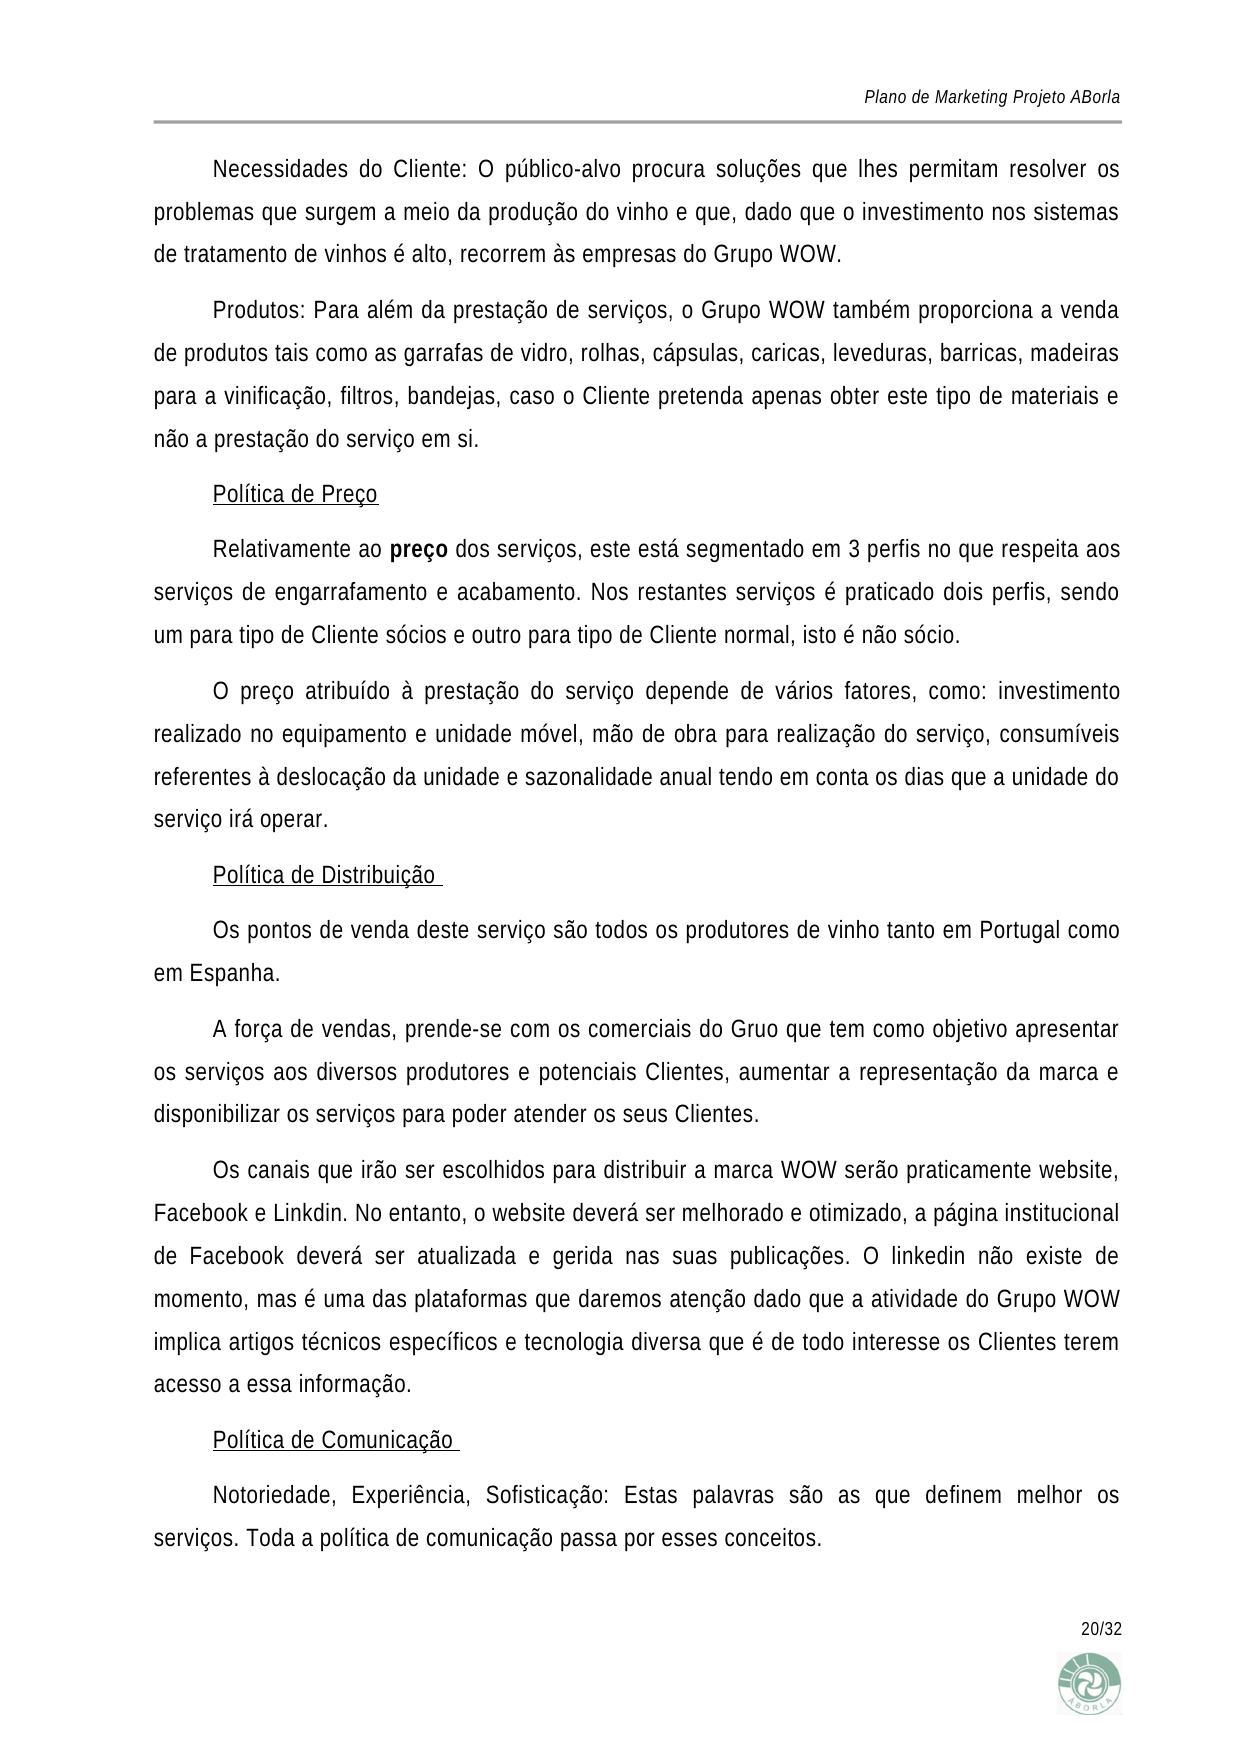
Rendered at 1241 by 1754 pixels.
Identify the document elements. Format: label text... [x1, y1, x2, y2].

text Relativamente ao preço dos serviços, este está segmentado em 3 perfis no que respeita aos serviços de engarrafamento e acabamento. Nos restantes serviços é praticado dois perfis, sendo um para tipo de Cliente sócios e outro para tipo de Cliente normal, isto é não sócio. [153, 534, 1122, 649]
text Produtos: Para além da prestação de serviços, o Grupo WOW também proporciona a venda de produtos tais como as garrafas de vidro, rolhas, cápsulas, caricas, leveduras, barricas, madeiras para a vinificação, filtros, bandejas, caso o Cliente pretenda apenas obter este tipo de materiais e não a prestação do serviço em si. [153, 295, 1122, 452]
text Necessidades do Cliente: O público-alvo procura soluções que lhes permitam resolver os problemas que surgem a meio da produção do vinho e que, dado que o investimento nos sistemas de tratamento de vinhos é alto, recorrem às empresas do Grupo WOW. [153, 153, 1122, 268]
text O preço atribuído à prestação do serviço depende de vários fatores, como: investimento realizado no equipamento e unidade móvel, mão de obra para realização do serviço, consumíveis referentes à deslocação da unidade e sazonalidade anual tendo em conta os dias que a unidade do serviço irá operar. [153, 676, 1122, 833]
text Política de Distribuição [153, 860, 1122, 888]
text Política de Preço [153, 479, 1122, 508]
picture [1056, 1652, 1123, 1715]
text Os canais que irão ser escolhidos para distribuir a marca WOW serão praticamente website, Facebook e Linkdin. No entanto, o website deverá ser melhorado e otimizado, a página institucional de Facebook deverá ser atualizada e gerida nas suas publicações. O linkedin não existe de momento, mas é uma das plataformas que daremos atenção dado que a atividade do Grupo WOW implica artigos técnicos específicos e tecnologia diversa que é de todo interesse os Clientes terem acesso a essa informação. [153, 1155, 1122, 1398]
text A força de vendas, prende-se com os comerciais do Gruo que tem como objetivo apresentar os serviços aos diversos produtores e potenciais Clientes, aumentar a representação da marca e disponibilizar os serviços para poder atender os seus Clientes. [153, 1013, 1122, 1128]
text Notoriedade, Experiência, Sofisticação: Estas palavras são as que definem melhor os serviços. Toda a política de comunicação passa por esses conceitos. [153, 1480, 1122, 1552]
text Política de Comunicação [153, 1425, 1122, 1453]
text Os pontos de venda deste serviço são todos os produtores de vinho tanto em Portugal como em Espanha. [153, 915, 1122, 987]
